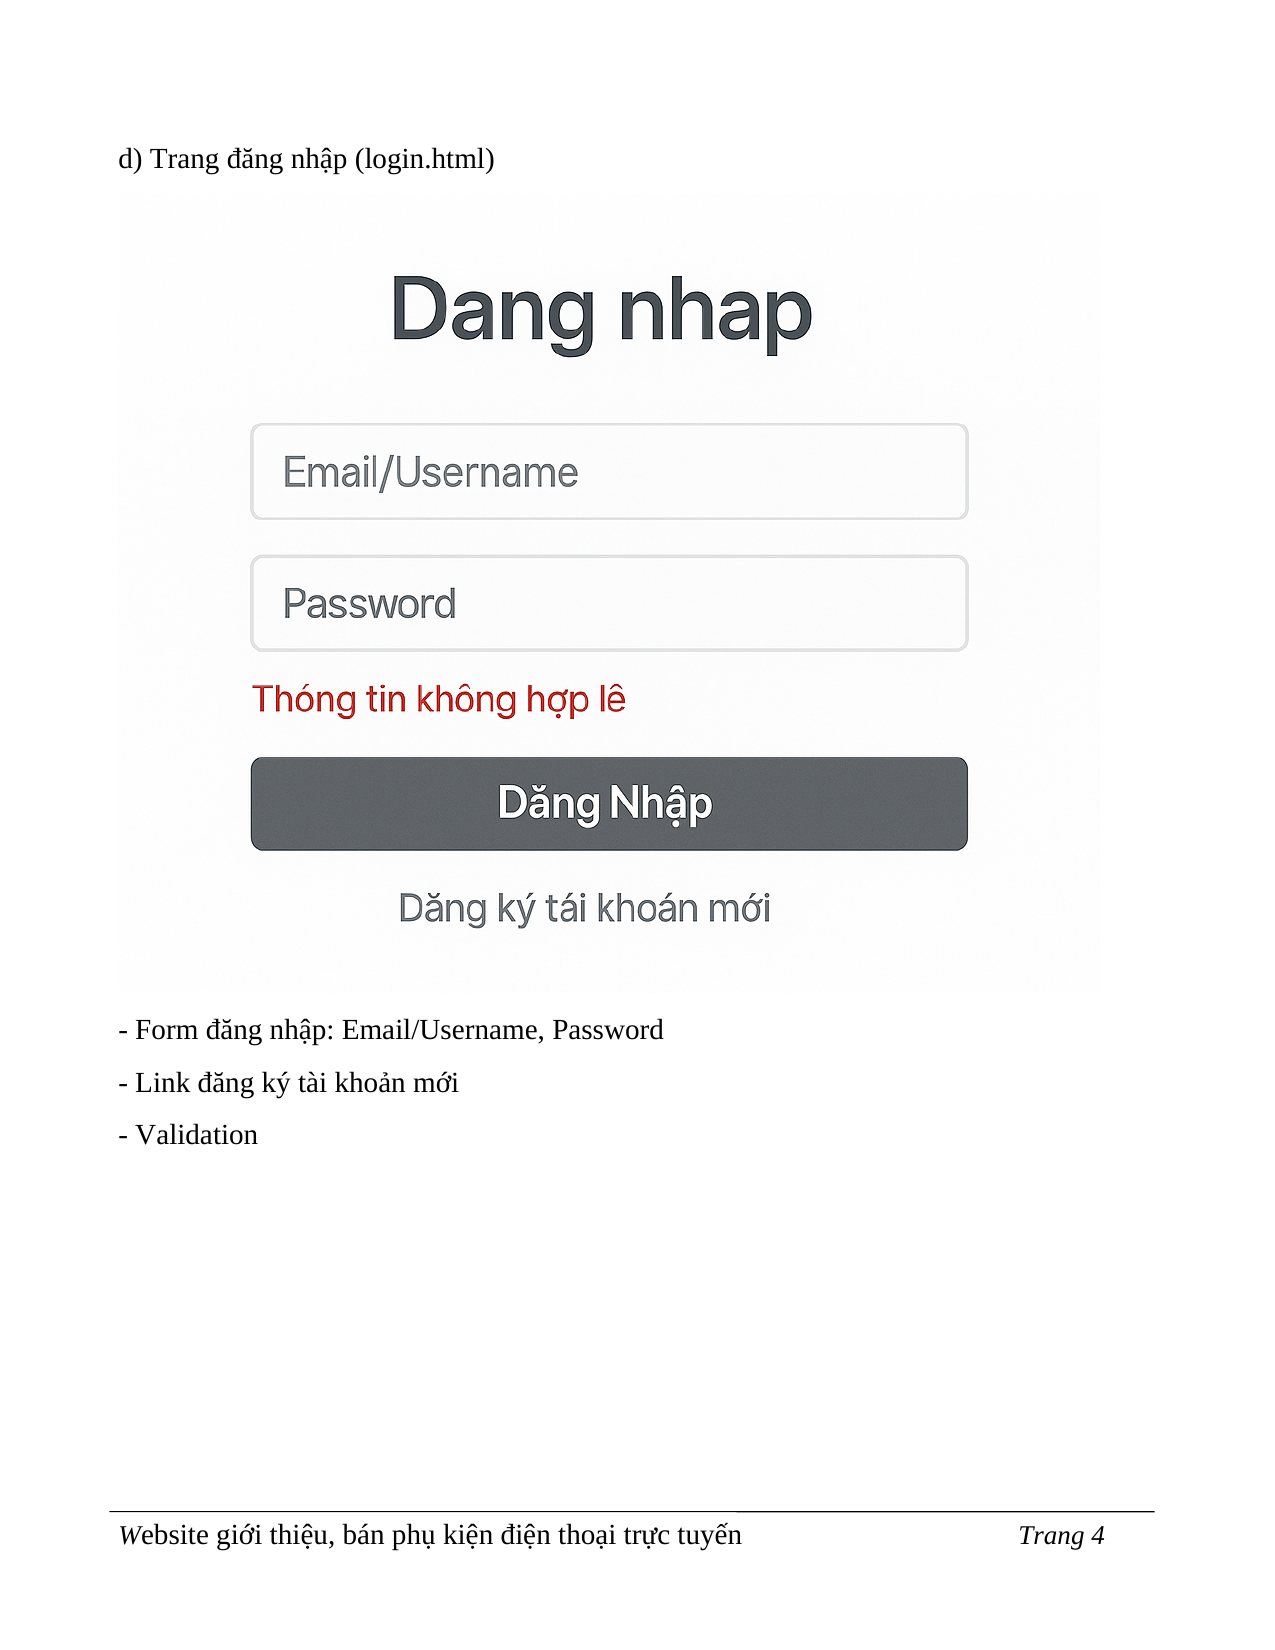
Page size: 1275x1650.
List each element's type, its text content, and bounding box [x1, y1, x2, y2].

text - Validation [118, 1117, 1186, 1151]
text - Link đăng ký tài khoản mới [118, 1065, 1186, 1098]
picture [118, 194, 1100, 993]
text - Form đăng nhập: Email/Username, Password [118, 1012, 1186, 1045]
text d) Trang đăng nhập (login.html) [118, 141, 1186, 175]
